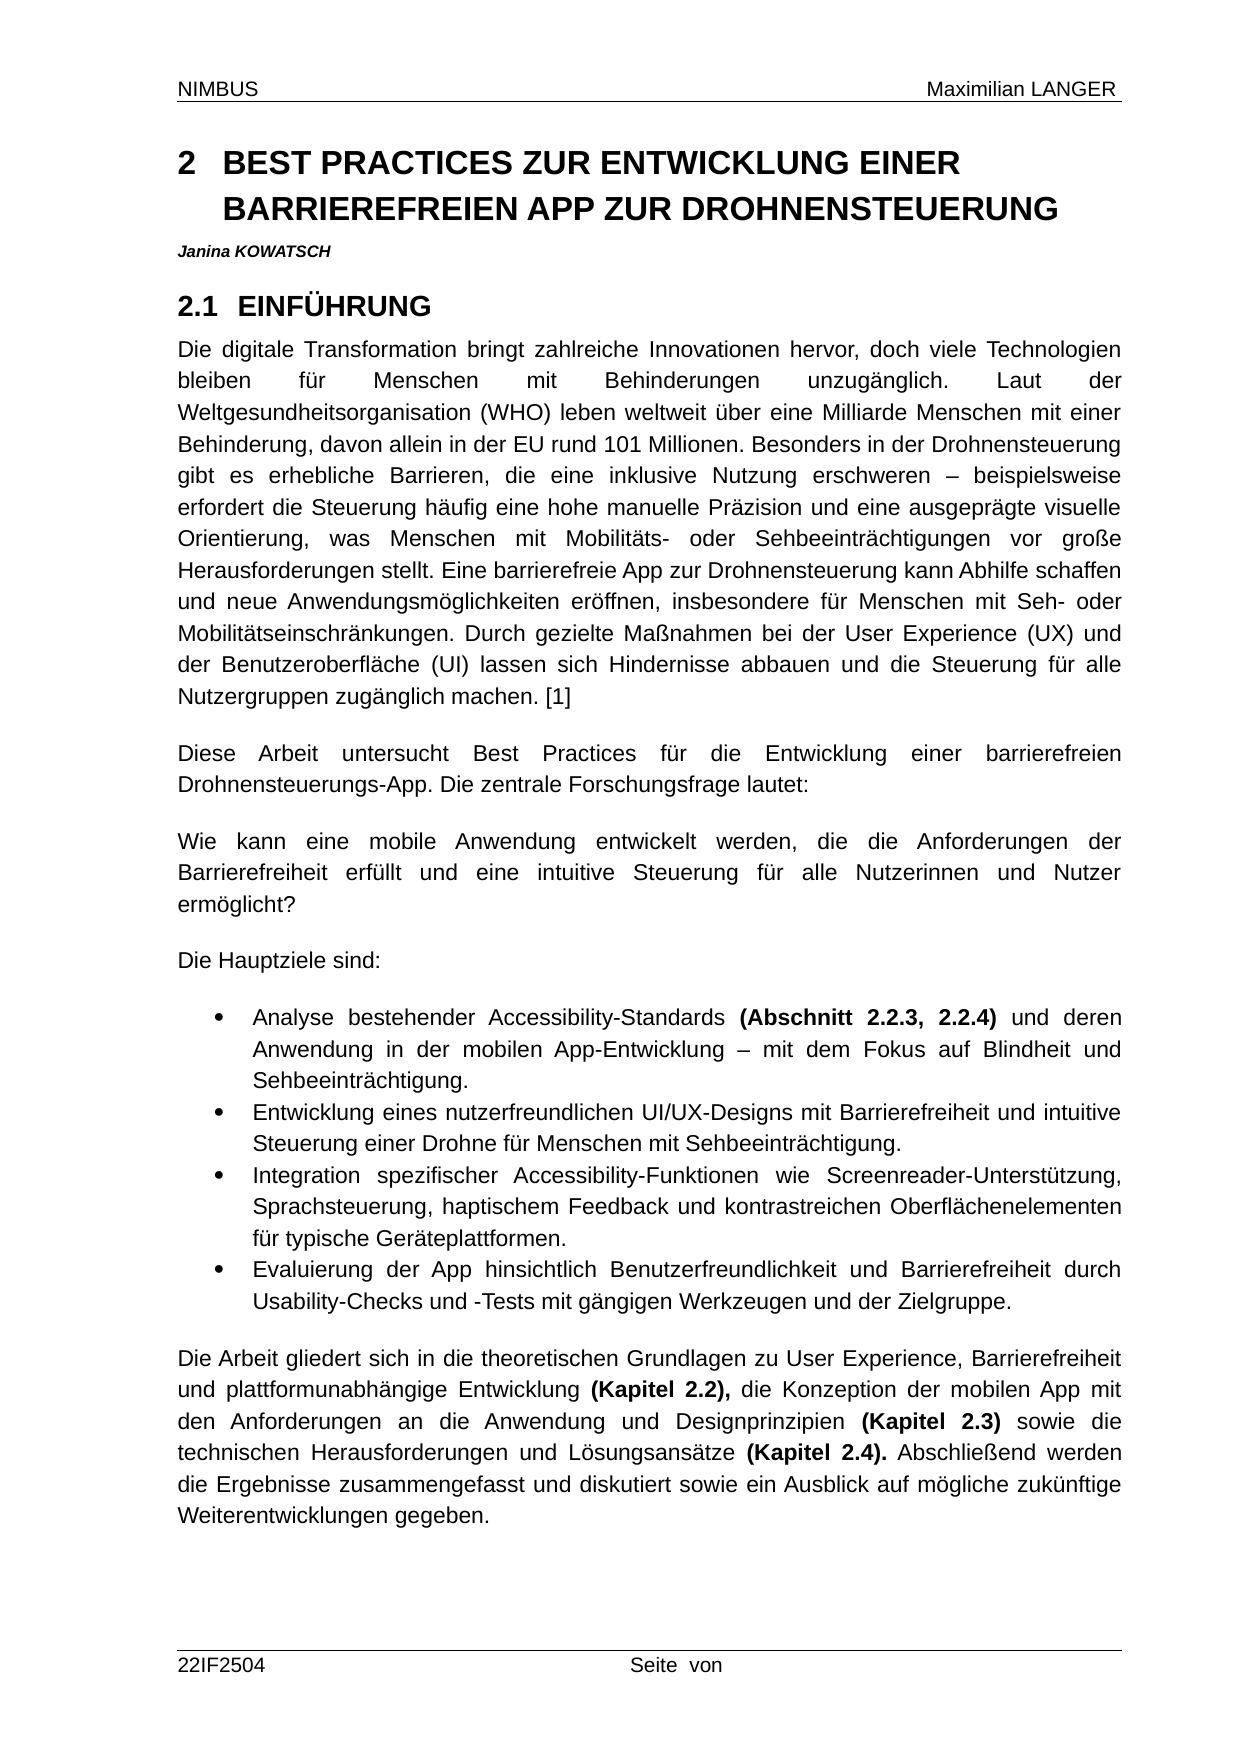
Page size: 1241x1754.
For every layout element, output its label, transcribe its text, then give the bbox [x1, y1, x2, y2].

text Janina KOWATSCH [177, 241, 1122, 261]
text Die digitale Transformation bringt zahlreiche Innovationen hervor, doch viele Technologien bleiben für Menschen mit Behinderungen unzugänglich. Laut der Weltgesundheitsorganisation (WHO) leben weltweit über eine Milliarde Menschen mit einer Behinderung, davon allein in der EU rund 101 Millionen. Besonders in der Drohnensteuerung gibt es erhebliche Barrieren, die eine inklusive Nutzung erschweren – beispielsweise erfordert die Steuerung häufig eine hohe manuelle Präzision und eine ausgeprägte visuelle Orientierung, was Menschen mit Mobilitäts- oder Sehbeeinträchtigungen vor große Herausforderungen stellt. Eine barrierefreie App zur Drohnensteuerung kann Abhilfe schaffen und neue Anwendungsmöglichkeiten eröffnen, insbesondere für Menschen mit Seh- oder Mobilitätseinschränkungen. Durch gezielte Maßnahmen bei der User Experience (UX) und der Benutzeroberfläche (UI) lassen sich Hindernisse abbauen und die Steuerung für alle Nutzergruppen zugänglich machen. [177, 336, 1122, 709]
text Diese Arbeit untersucht Best Practices für die Entwicklung einer barrierefreien Drohnensteuerungs-App. Die zentrale Forschungsfrage lautet: [177, 739, 1122, 797]
text Die Arbeit gliedert sich in die theoretischen Grundlagen zu User Experience, Barrierefreiheit und plattformunabhängige Entwicklung (Kapitel 2.2), die Konzeption der mobilen App mit den Anforderungen an die Anwendung und Designprinzipien (Kapitel 2.3) sowie die technischen Herausforderungen und Lösungsansätze (Kapitel 2.4). Abschließend werden die Ergebnisse zusammengefasst und diskutiert sowie ein Ausblick auf mögliche zukünftige Weiterentwicklungen gegeben. [177, 1344, 1122, 1529]
text Die Hauptziele sind: [177, 947, 1122, 974]
text Wie kann eine mobile Anwendung entwickelt werden, die die Anforderungen der Barrierefreiheit erfüllt und eine intuitive Steuerung für alle Nutzerinnen und Nutzer ermöglicht? [177, 828, 1122, 917]
list Entwicklung eines nutzerfreundlichen UI/UX-Designs mit Barrierefreiheit und intuitive Steuerung einer Drohne für Menschen mit Sehbeeinträchtigung. [215, 1099, 1122, 1157]
list Evaluierung der App hinsichtlich Benutzerfreundlichkeit und Barrierefreiheit durch Usability-Checks und -Tests mit gängigen Werkzeugen und der Zielgruppe. [215, 1256, 1122, 1314]
subtitle Einführung [177, 289, 1122, 323]
subtitle Best Practices zur Entwicklung einer barrierefreien App zur Drohnensteuerung [177, 143, 1122, 228]
list Analyse bestehender Accessibility-Standards (Abschnitt 2.2.3, 2.2.4) und deren Anwendung in der mobilen App-Entwicklung – mit dem Fokus auf Blindheit und Sehbeeinträchtigung. [215, 1004, 1122, 1093]
list Integration spezifischer Accessibility-Funktionen wie Screenreader-Unterstützung, Sprachsteuerung, haptischem Feedback und kontrastreichen Oberflächenelementen für typische Geräteplattformen. [215, 1162, 1122, 1251]
